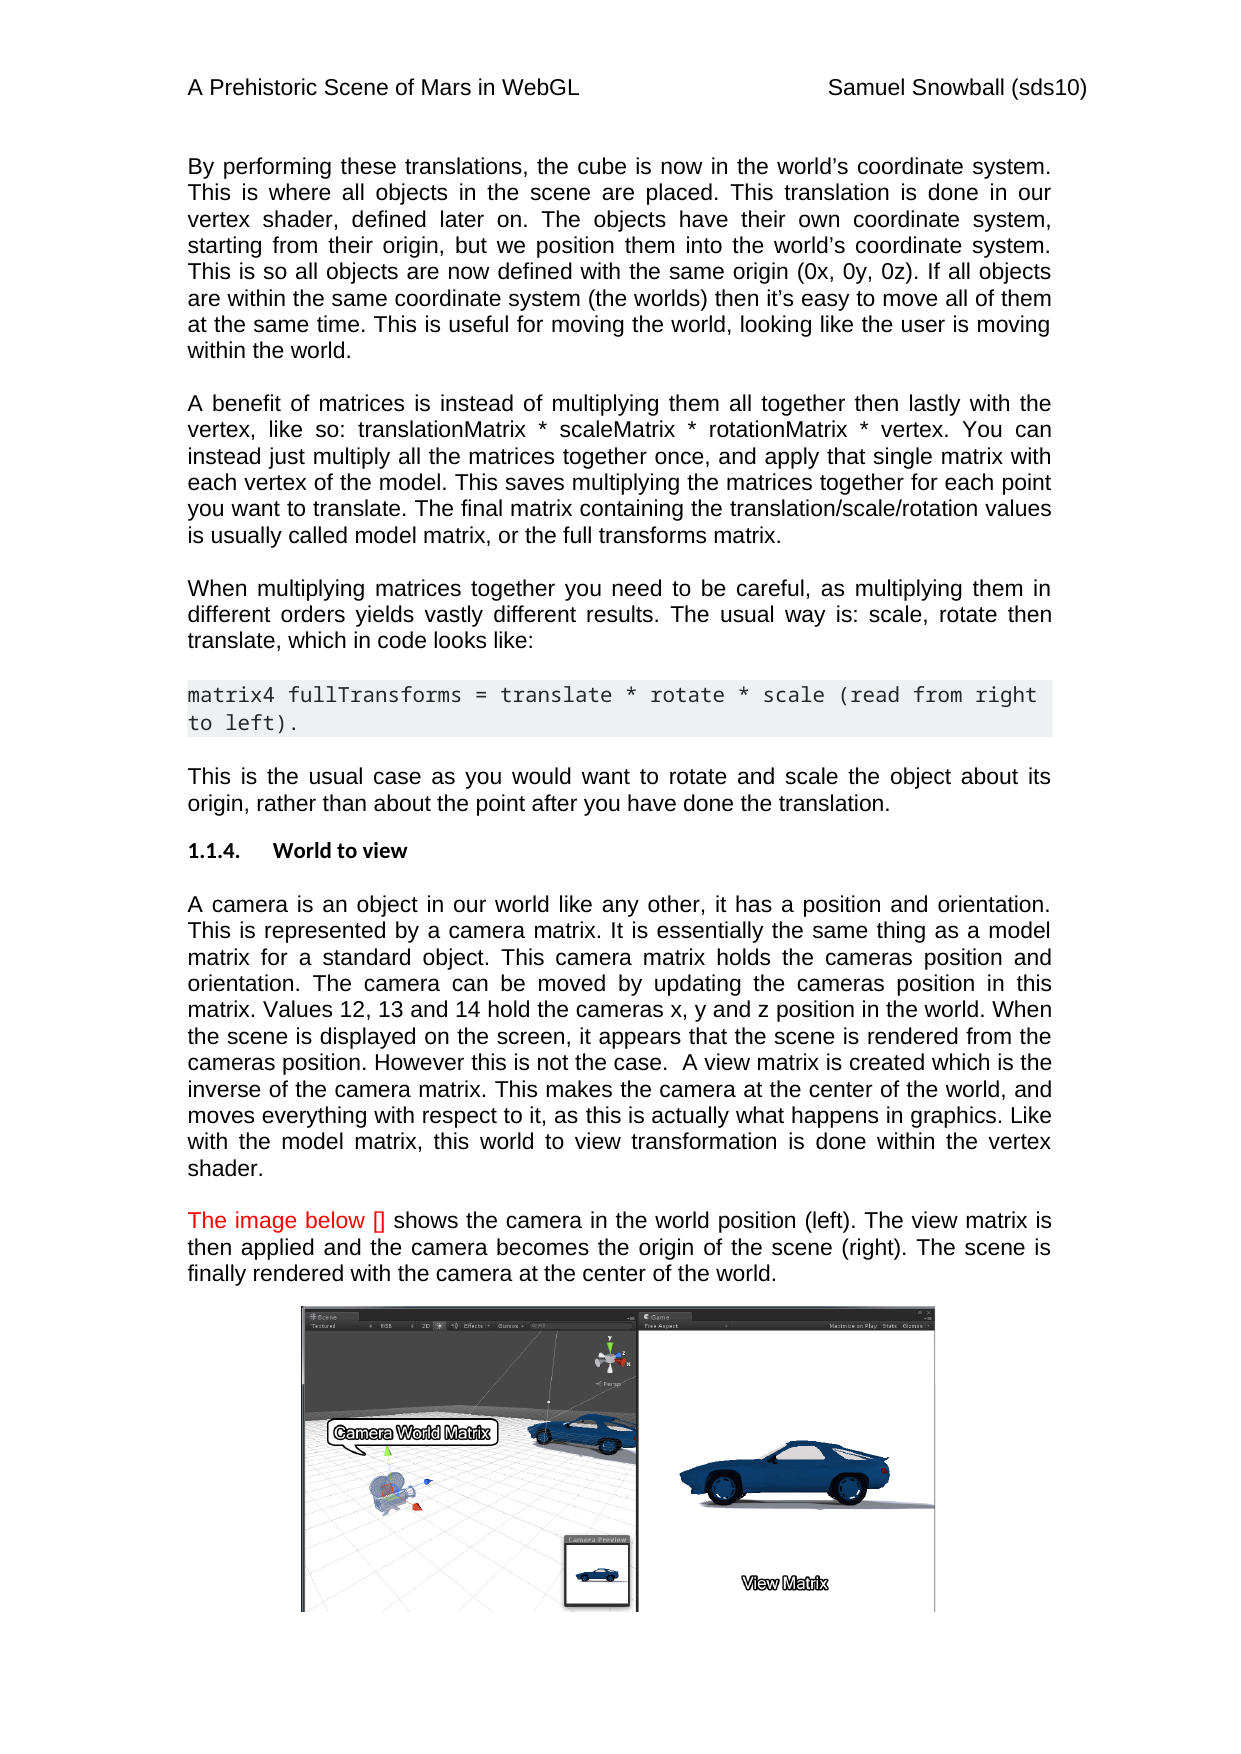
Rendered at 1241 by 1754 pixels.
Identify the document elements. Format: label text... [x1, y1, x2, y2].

text matrix4 fullTransforms = translate * rotate * scale (read from right to left). [300, 680, 1053, 737]
text This is the usual case as you would want to rotate and scale the object about its origin, rather than about the point after you have done the translation. [187, 763, 1053, 816]
text A benefit of matrices is instead of multiplying them all together then lastly with the vertex, like so: translationMatrix * scaleMatrix * rotationMatrix * vertex. You can instead just multiply all the matrices together once, and apply that single matrix with each vertex of the model. This saves multiplying the matrices together for each point you want to translate. The final matrix containing the translation/scale/rotation values is usually called model matrix, or the full transforms matrix. [187, 390, 1053, 548]
subtitle 1.1.4. World to view [187, 837, 1053, 865]
picture [301, 1306, 936, 1613]
text By performing these translations, the cube is now in the world’s coordinate system. This is where all objects in the scene are placed. This translation is done in our vertex shader, defined later on. The objects have their own coordinate system, starting from their origin, but we position them into the world’s coordinate system. This is so all objects are now defined with the same origin (0x, 0y, 0z). If all objects are within the same coordinate system (the worlds) then it’s easy to move all of them at the same time. This is useful for moving the world, looking like the user is moving within the world. [187, 153, 1053, 364]
text The image below [] shows the camera in the world position (left). The view matrix is then applied and the camera becomes the origin of the scene (right). The scene is finally rendered with the camera at the center of the world. [187, 1207, 1053, 1286]
text When multiplying matrices together you need to be careful, as multiplying them in different orders yields vastly different results. The usual way is: scale, rotate then translate, which in code looks like: [187, 574, 1053, 653]
text A camera is an object in our world like any other, it has a position and orientation. This is represented by a camera matrix. It is essentially the same thing as a model matrix for a standard object. This camera matrix holds the cameras position and orientation. The camera can be moved by updating the cameras position in this matrix. Values 12, 13 and 14 hold the cameras x, y and z position in the world. When the scene is displayed on the screen, it appears that the scene is rendered from the cameras position. However this is not the case. A view matrix is created which is the inverse of the camera matrix. This makes the camera at the center of the world, and moves everything with respect to it, as this is actually what happens in graphics. Like with the model matrix, this world to view transformation is done within the vertex shader. [187, 891, 1053, 1181]
